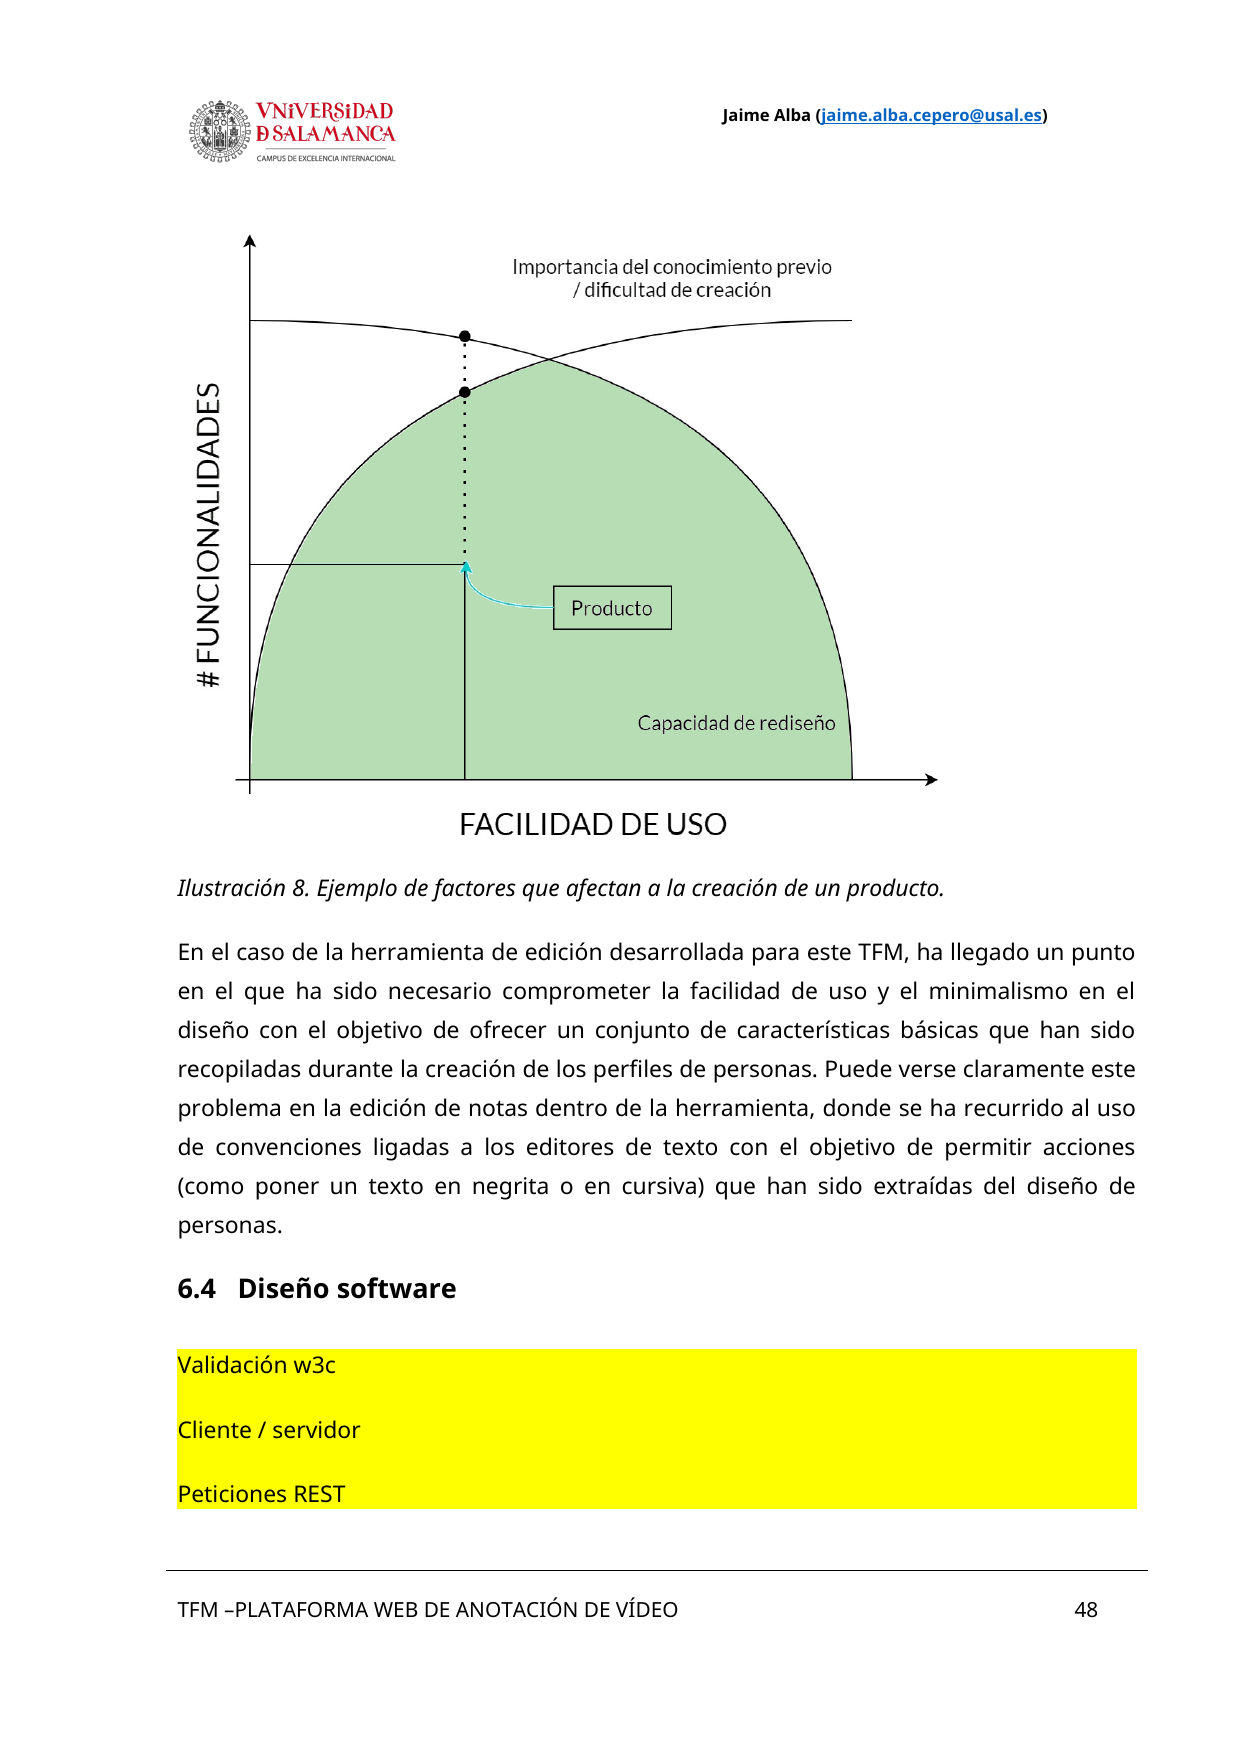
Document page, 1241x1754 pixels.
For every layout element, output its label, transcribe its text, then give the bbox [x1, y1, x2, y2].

subtitle Diseño software [177, 1269, 1137, 1306]
text En el caso de la herramienta de edición desarrollada para este TFM, ha llegado un punto en el que ha sido necesario comprometer la facilidad de uso y el minimalismo en el diseño con el objetivo de ofrecer un conjunto de características básicas que han sido recopiladas durante la creación de los perfiles de personas. Puede verse claramente este problema en la edición de notas dentro de la herramienta, donde se ha recurrido al uso de convenciones ligadas a los editores de texto con el objetivo de permitir acciones (como poner un texto en negrita o en cursiva) que han sido extraídas del diseño de personas. [177, 936, 1137, 1241]
picture [177, 219, 950, 852]
text Cliente / servidor [177, 1413, 1137, 1445]
picture [188, 99, 397, 163]
text Validación w3c [177, 1349, 1137, 1381]
text Peticiones REST [177, 1478, 1137, 1509]
